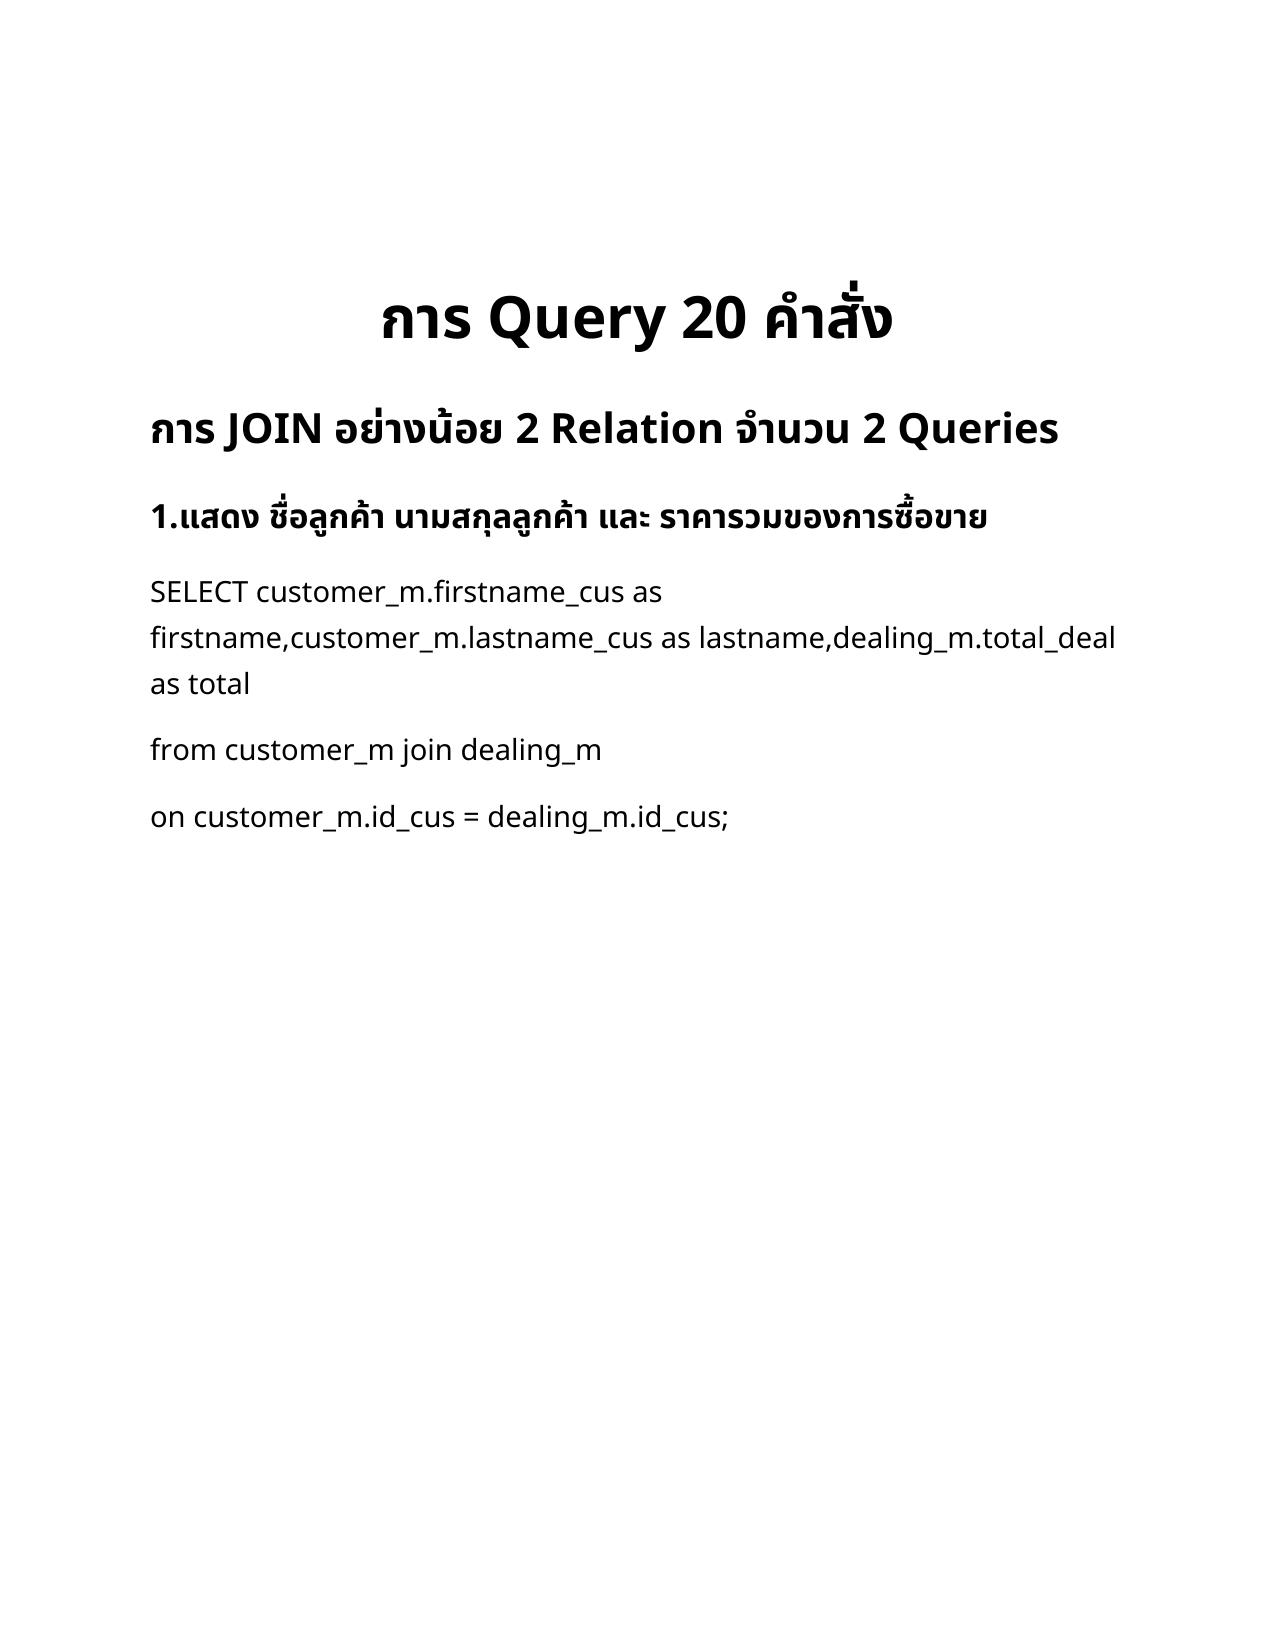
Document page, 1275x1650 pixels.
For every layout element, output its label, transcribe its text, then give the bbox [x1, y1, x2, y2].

text on customer_m.id_cus = dealing_m.id_cus; [150, 796, 1125, 836]
text การ Query 20 คำสั่ง [150, 276, 1125, 365]
text SELECT customer_m.firstname_cus as firstname,customer_m.lastname_cus as lastname,dealing_m.total_deal as total [150, 572, 1125, 703]
text from customer_m join dealing_m [150, 729, 1125, 769]
text 1.แสดง ชื่อลูกค้า นามสกุลลูกค้า และ ราคารวมของการซื้อขาย [150, 493, 1125, 543]
text การ JOIN อย่างน้อย 2 Relation จำนวน 2 Queries [150, 399, 1125, 462]
